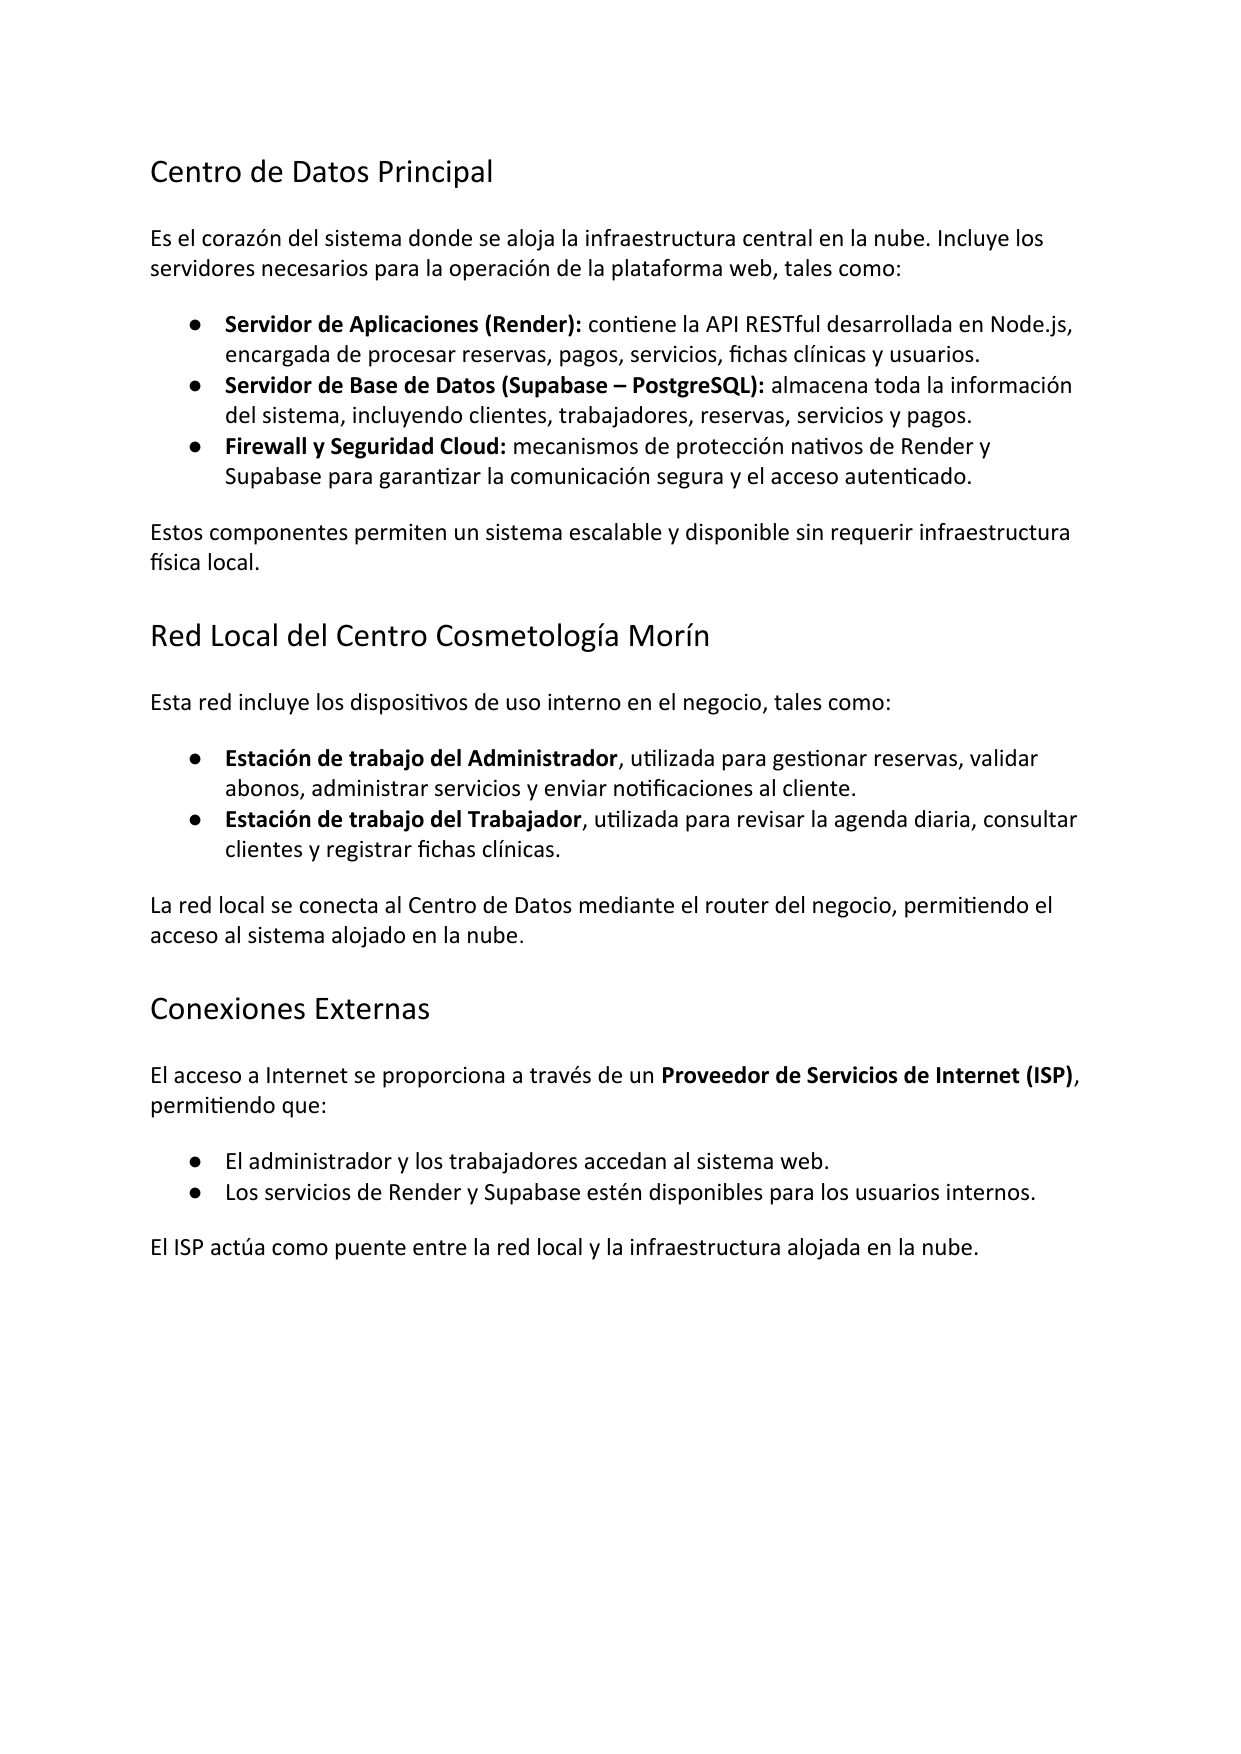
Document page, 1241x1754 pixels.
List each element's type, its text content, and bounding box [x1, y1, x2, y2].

subtitle Conexiones Externas [150, 987, 1090, 1028]
list Servidor de Base de Datos (Supabase – PostgreSQL): almacena toda la información del sistema, incluyendo clientes, trabajadores, reservas, servicios y pagos. [187, 369, 1090, 430]
text El ISP actúa como puente entre la red local y la infraestructura alojada en la nube. [150, 1231, 1090, 1262]
list Servidor de Aplicaciones (Render): contiene la API RESTful desarrollada en Node.js, encargada de procesar reservas, pagos, servicios, fichas clínicas y usuarios. [187, 308, 1090, 369]
text La red local se conecta al Centro de Datos mediante el router del negocio, permitiendo el acceso al sistema alojado en la nube. [150, 889, 1090, 950]
text Es el corazón del sistema donde se aloja la infraestructura central en la nube. Incluye los servidores necesarios para la operación de la plataforma web, tales como: [150, 222, 1090, 283]
list El administrador y los trabajadores accedan al sistema web. [187, 1145, 1090, 1176]
subtitle Red Local del Centro Cosmetología Morín [150, 614, 1090, 655]
list Firewall y Seguridad Cloud: mecanismos de protección nativos de Render y Supabase para garantizar la comunicación segura y el acceso autenticado. [187, 430, 1090, 491]
subtitle Centro de Datos Principal [150, 150, 1090, 191]
list Estación de trabajo del Administrador, utilizada para gestionar reservas, validar abonos, administrar servicios y enviar notificaciones al cliente. [187, 742, 1090, 803]
list Estación de trabajo del Trabajador, utilizada para revisar la agenda diaria, consultar clientes y registrar fichas clínicas. [187, 803, 1090, 864]
text El acceso a Internet se proporciona a través de un Proveedor de Servicios de Internet (ISP), permitiendo que: [150, 1059, 1090, 1120]
list Los servicios de Render y Supabase estén disponibles para los usuarios internos. [187, 1176, 1090, 1206]
text Esta red incluye los dispositivos de uso interno en el negocio, tales como: [150, 686, 1090, 717]
text Estos componentes permiten un sistema escalable y disponible sin requerir infraestructura física local. [150, 516, 1090, 577]
